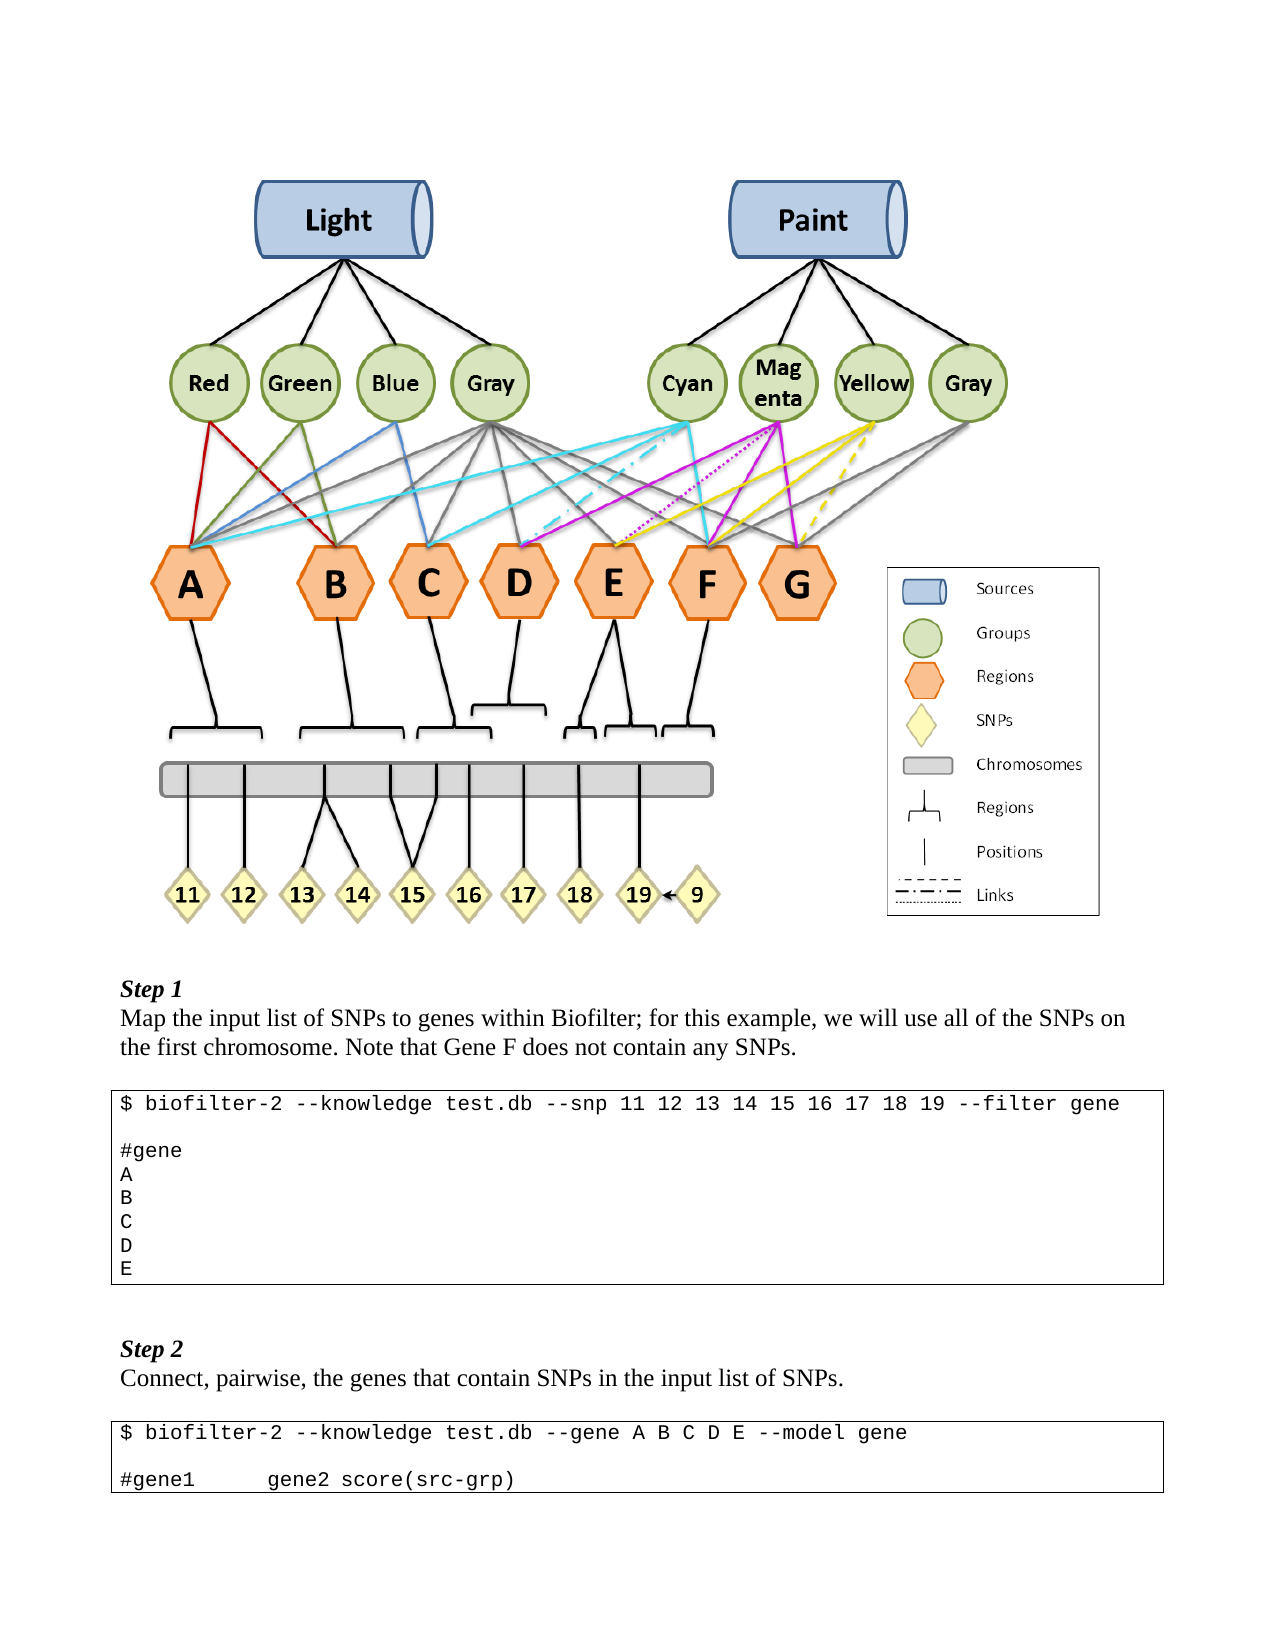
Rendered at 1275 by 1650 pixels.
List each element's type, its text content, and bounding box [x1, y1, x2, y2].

subtitle Step 2 [120, 1334, 1155, 1363]
text C [120, 1211, 1155, 1234]
text B [120, 1187, 1155, 1211]
text Connect, pairwise, the genes that contain SNPs in the input list of SNPs. [120, 1363, 1155, 1392]
text Map the input list of SNPs to genes within Biofilter; for this example, we will use all of the SNPs on the first chromosome. Note that Gene F does not contain any SNPs. [120, 1003, 1155, 1061]
text E [112, 1255, 1163, 1284]
picture [150, 180, 1125, 925]
text $ biofilter-2 --knowledge test.db --gene A B C D E --model gene [112, 1422, 1163, 1446]
text #gene1 gene2 score(src-grp) [120, 1469, 1155, 1492]
text D [120, 1234, 1155, 1255]
subtitle Step 1 [120, 974, 1155, 1003]
text $ biofilter-2 --knowledge test.db --snp 11 12 13 14 15 16 17 18 19 --filter gene [112, 1091, 1163, 1116]
text #gene [120, 1140, 1155, 1164]
text A [120, 1164, 1155, 1187]
